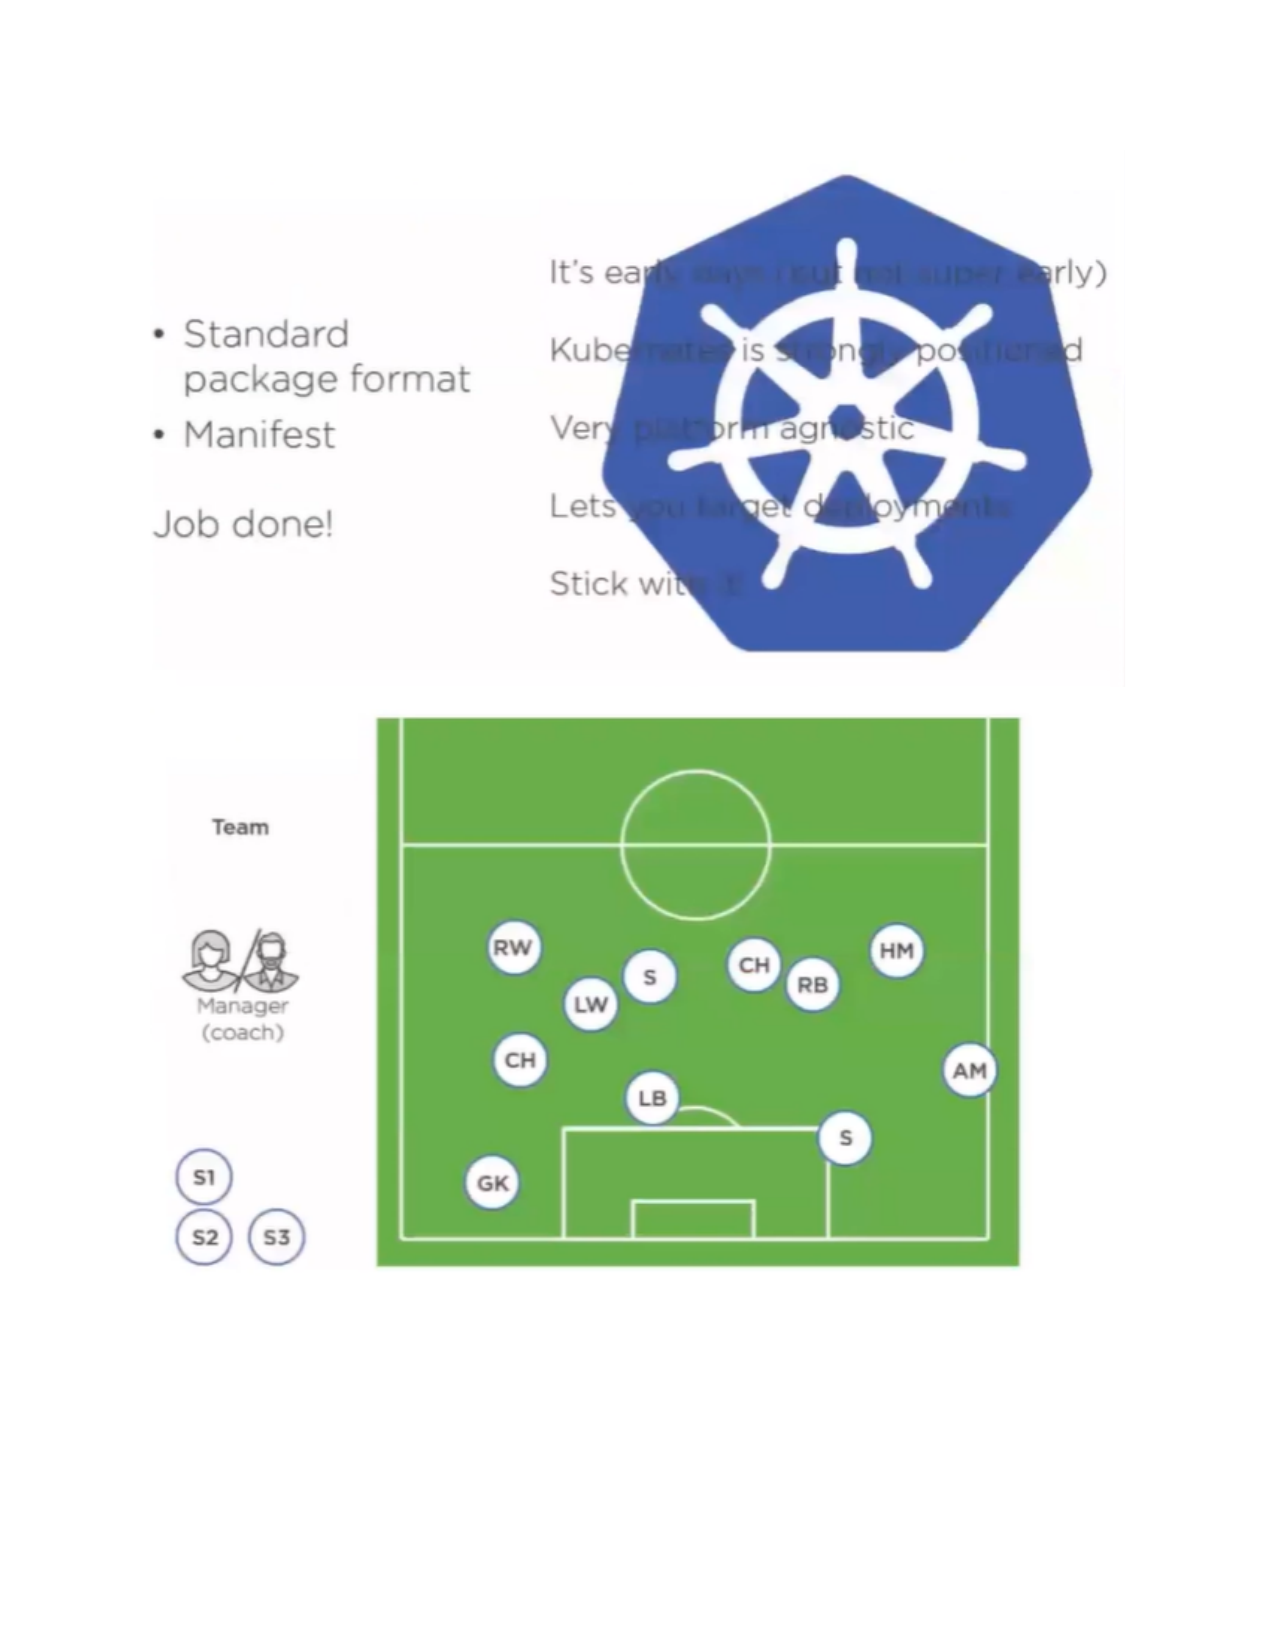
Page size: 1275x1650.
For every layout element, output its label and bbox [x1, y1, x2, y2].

picture [150, 705, 1035, 1276]
picture [150, 150, 1125, 687]
